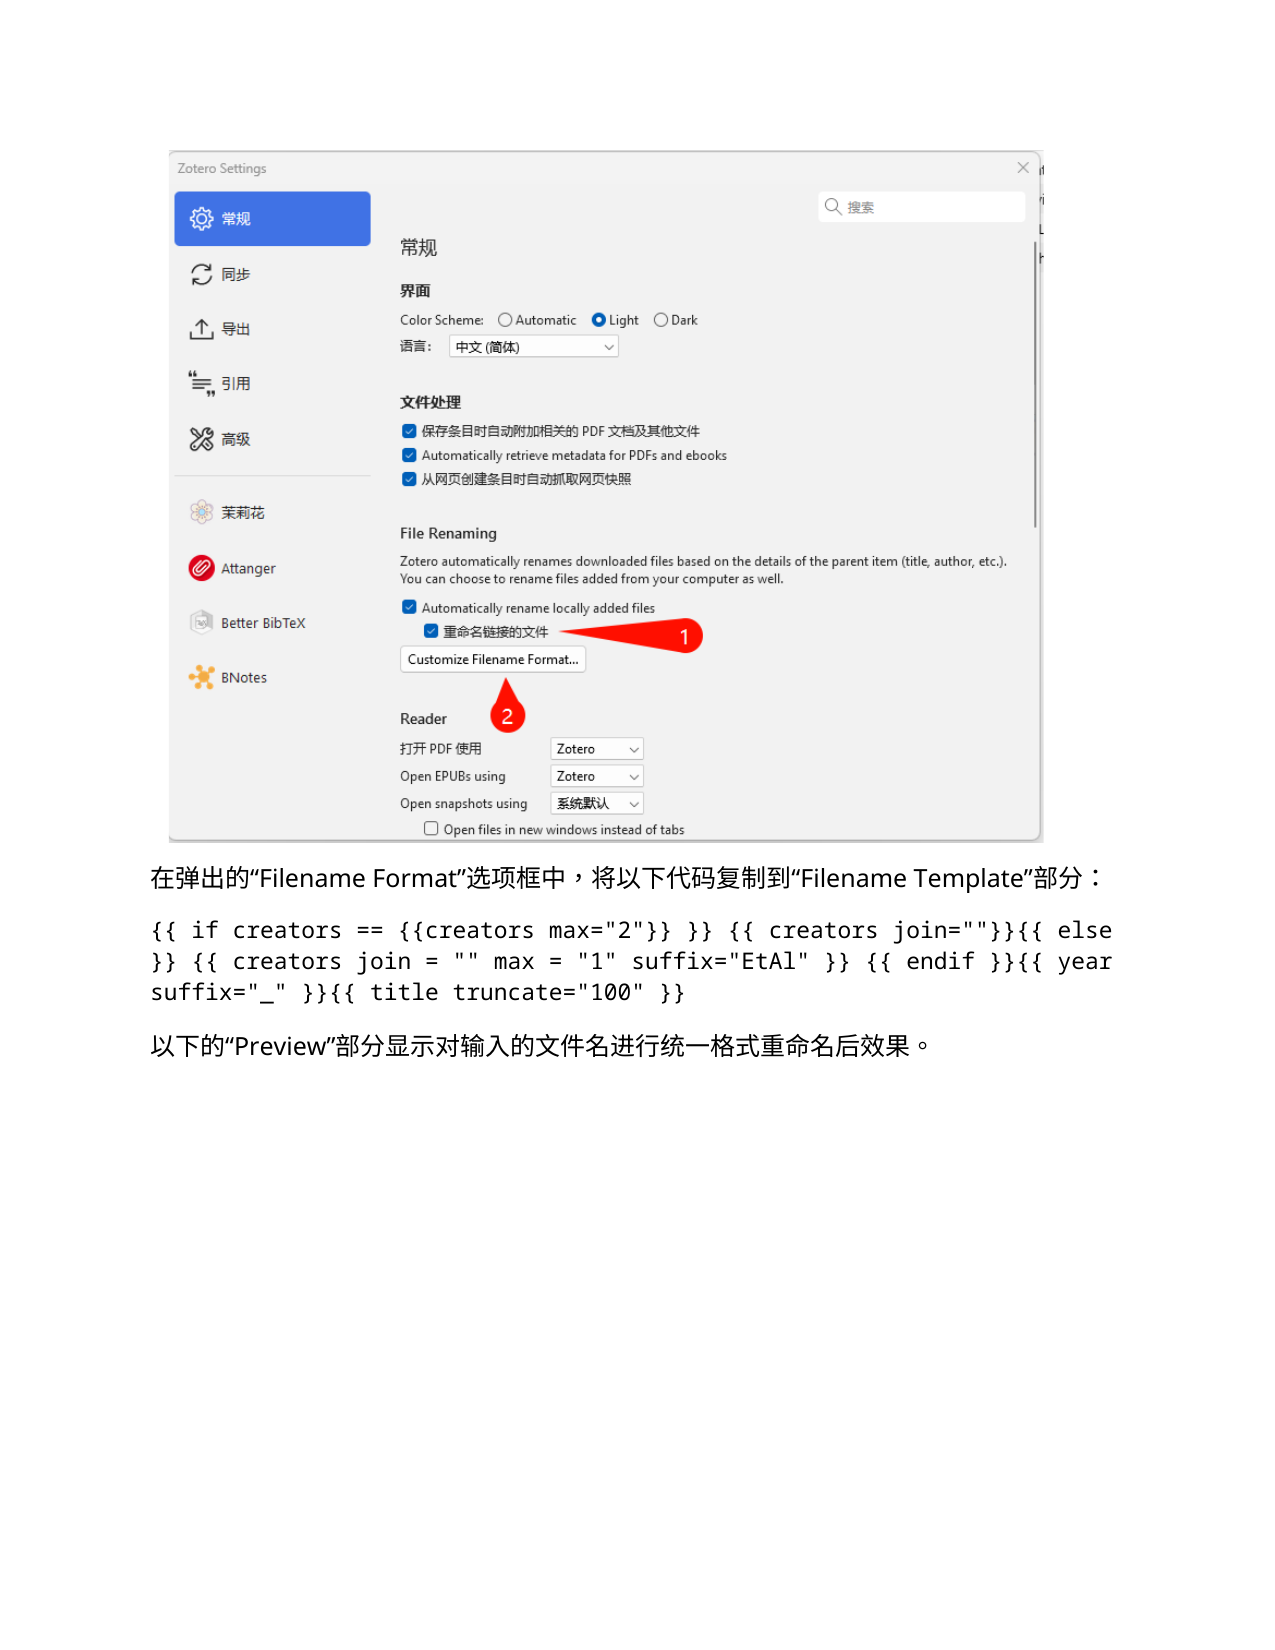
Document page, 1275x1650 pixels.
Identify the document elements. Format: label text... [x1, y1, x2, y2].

text 在弹出的“Filename Format”选项框中，将以下代码复制到“Filename Template”部分： [150, 861, 1125, 895]
picture [168, 150, 1044, 843]
text 以下的“Preview”部分显示对输入的文件名进行统一格式重命名后效果。 [150, 1028, 1125, 1062]
text {{ if creators == {{creators max="2"}} }} {{ creators join=""}}{{ else }} {{ creators join = "" max = "1" suffix="EtAl" }} {{ endif }}{{ year suffix="_" }}{{ title truncate="100" }} [150, 914, 1125, 1007]
